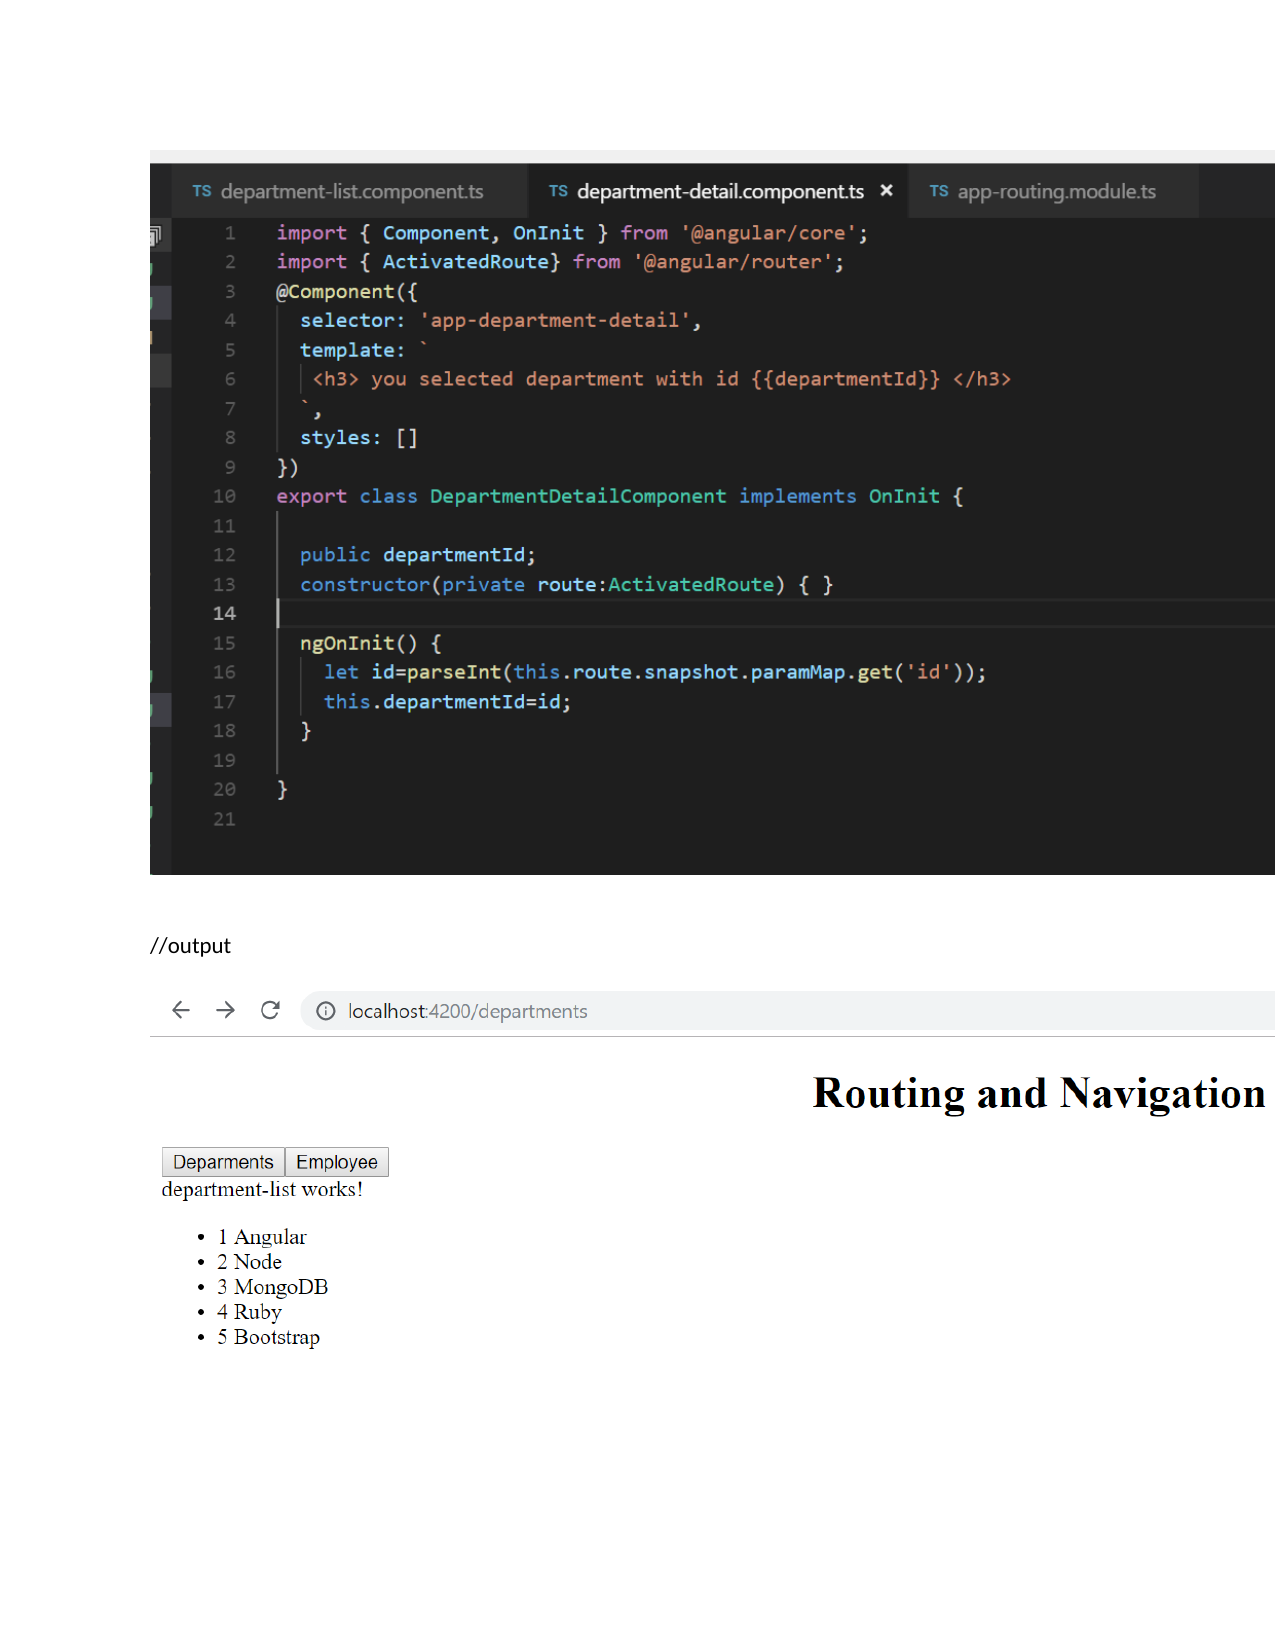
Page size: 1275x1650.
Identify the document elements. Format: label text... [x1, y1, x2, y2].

text //output [150, 931, 1125, 959]
picture [150, 987, 1275, 1391]
picture [150, 150, 1275, 875]
